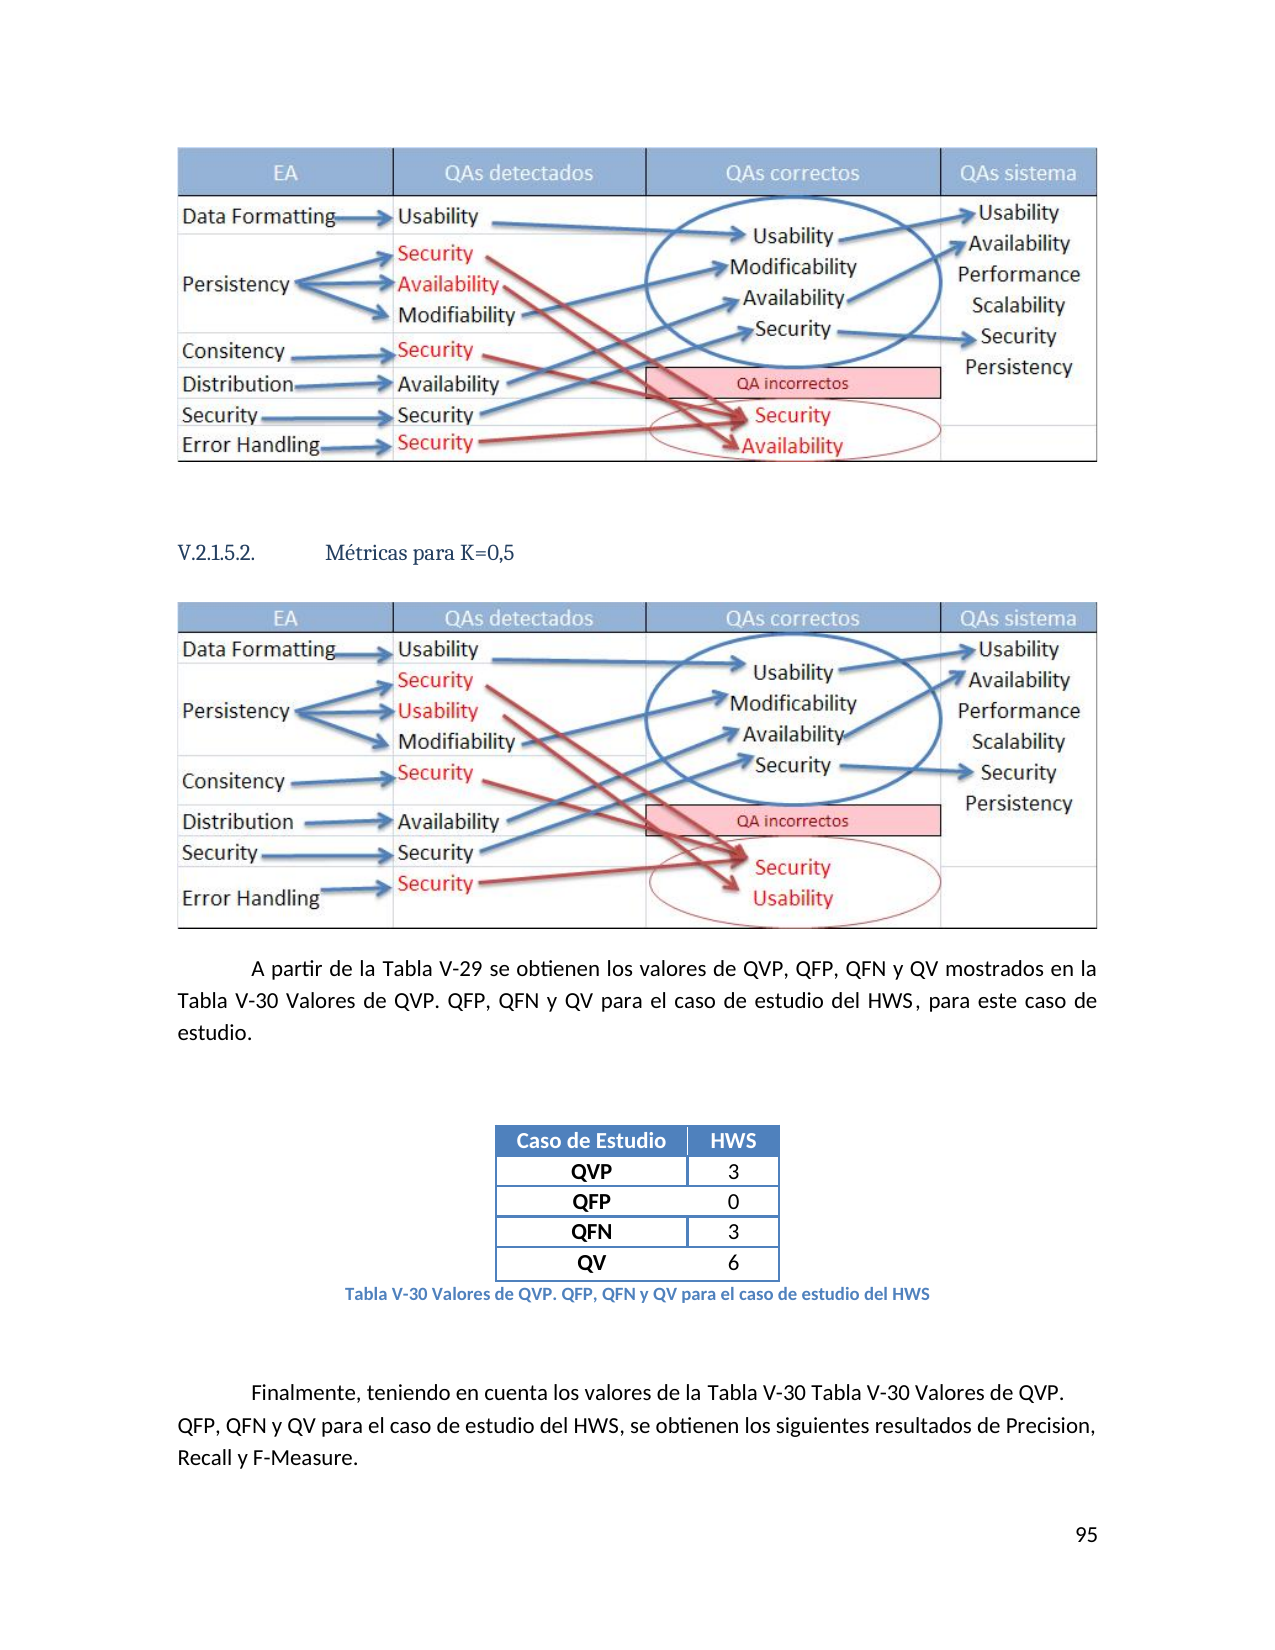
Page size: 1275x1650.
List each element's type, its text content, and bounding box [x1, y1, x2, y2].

table_cell 6 [688, 1248, 778, 1280]
table_header HWS [688, 1127, 778, 1155]
table_header Caso de Estudio [497, 1127, 687, 1155]
table_cell QV [497, 1248, 687, 1280]
table_cell QFP [497, 1187, 687, 1215]
table_cell QVP [497, 1157, 686, 1185]
subtitle Métricas para K=0,5 [177, 540, 1098, 566]
table_cell 0 [688, 1187, 778, 1215]
table_cell 3 [689, 1218, 778, 1246]
picture [177, 147, 1098, 462]
picture [177, 602, 1098, 929]
table_cell QFN [497, 1218, 686, 1246]
table_cell 3 [689, 1157, 778, 1185]
